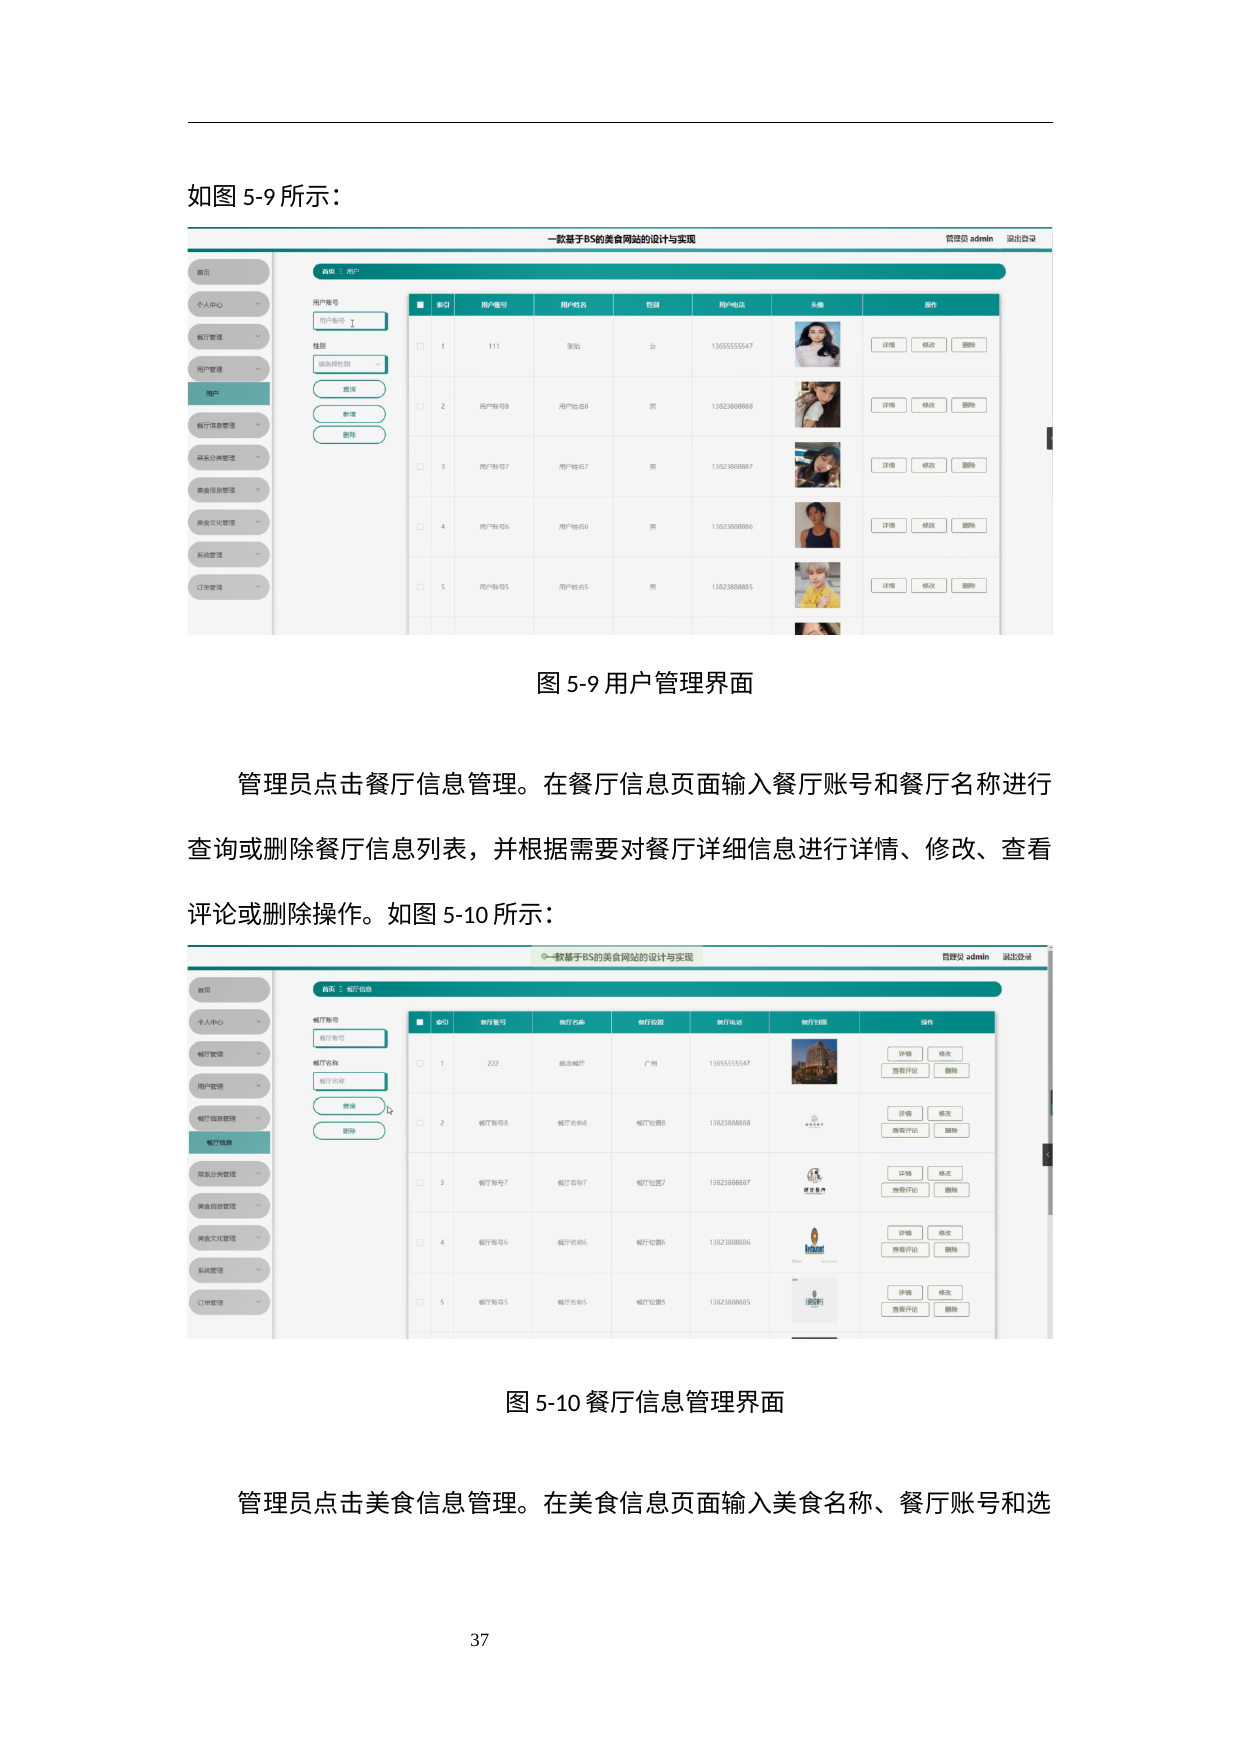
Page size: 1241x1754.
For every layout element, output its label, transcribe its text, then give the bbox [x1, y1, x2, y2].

picture [187, 227, 1053, 635]
text 图5-9用户管理界面 [187, 649, 1053, 714]
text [187, 1469, 1053, 1534]
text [187, 162, 1053, 227]
picture [187, 945, 1053, 1339]
text 管理员点击餐厅信息管理。在餐厅信息页面输入餐厅账号和餐厅名称进行查询或删除餐厅信息列表，并根据需要对餐厅详细信息进行详情、修改、查看评论或删除操作。如图5-10所示： [187, 750, 1053, 945]
text 图5-10餐厅信息管理界面 [187, 1368, 1053, 1433]
